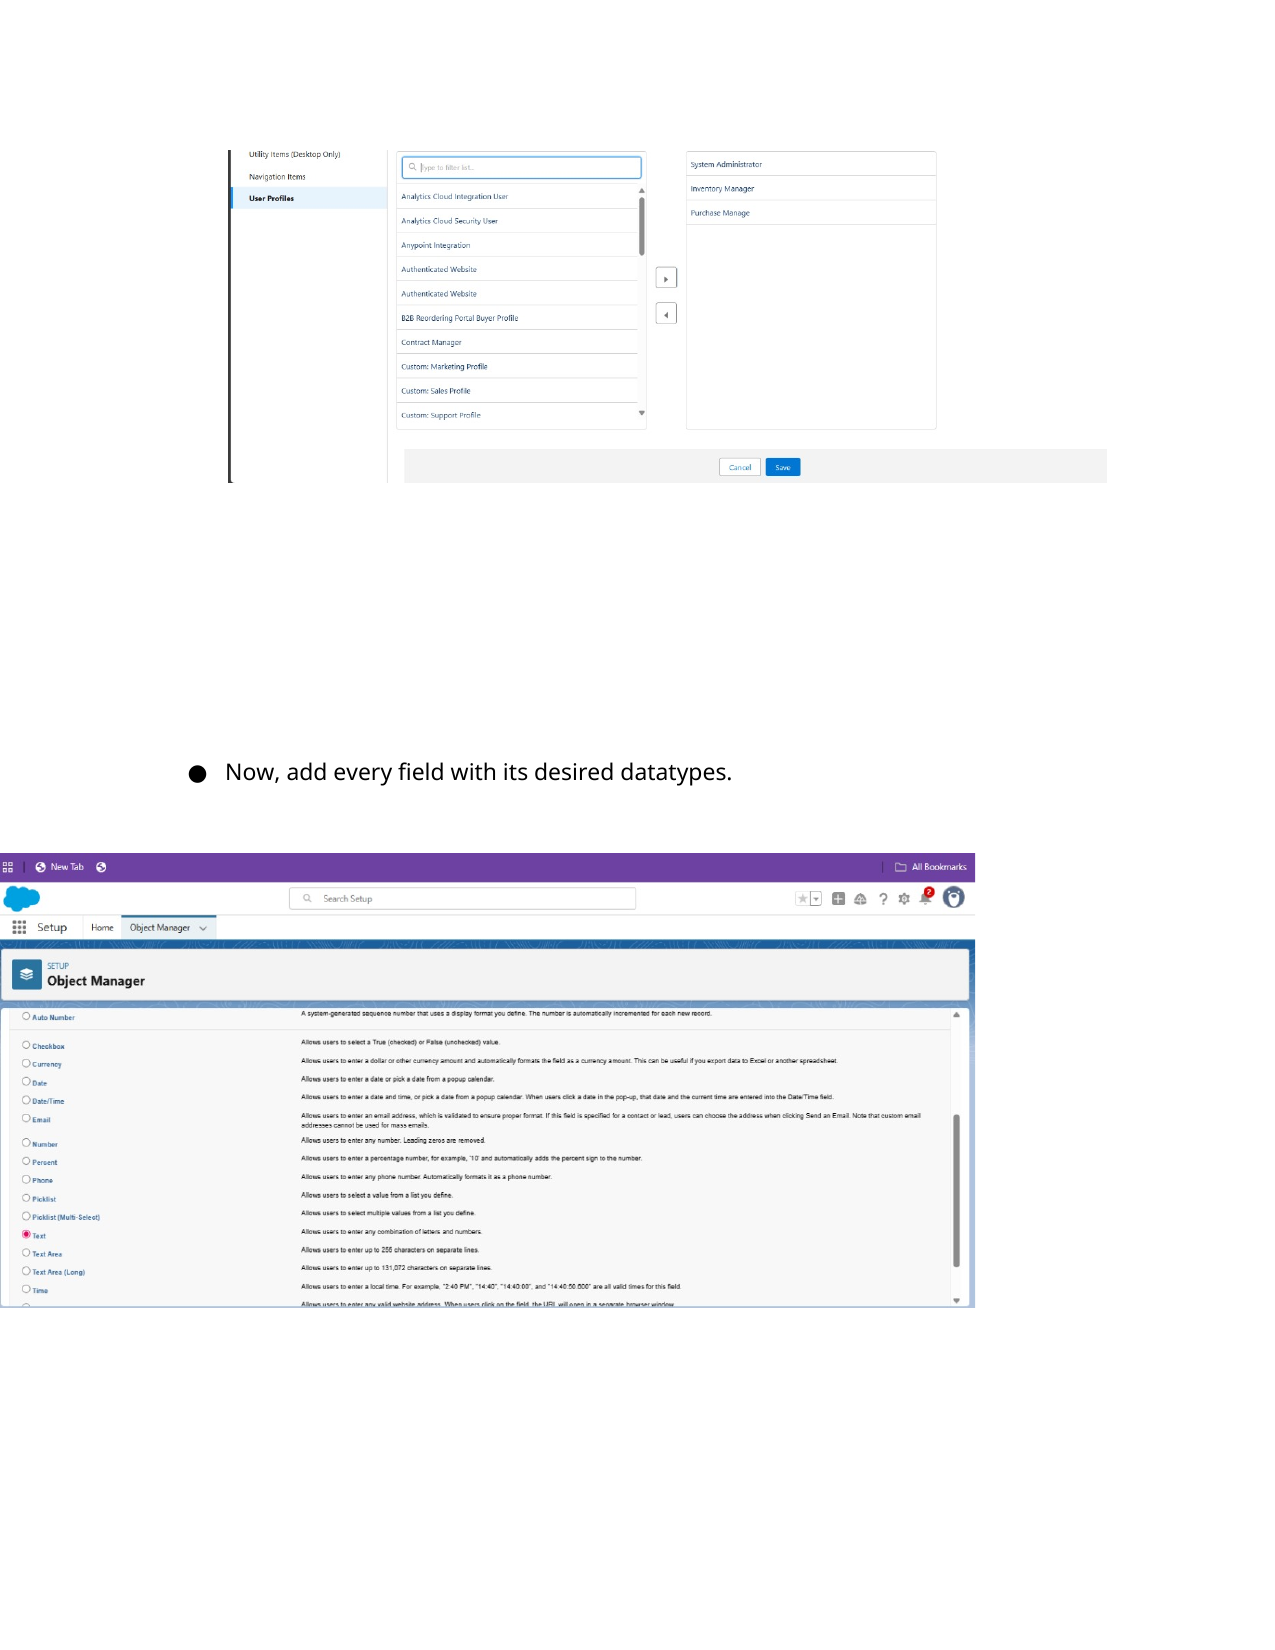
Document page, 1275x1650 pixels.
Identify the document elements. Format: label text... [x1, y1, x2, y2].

picture [228, 150, 1107, 483]
picture [0, 853, 976, 1308]
list Now, add every field with its desired datatypes. [187, 746, 1087, 793]
